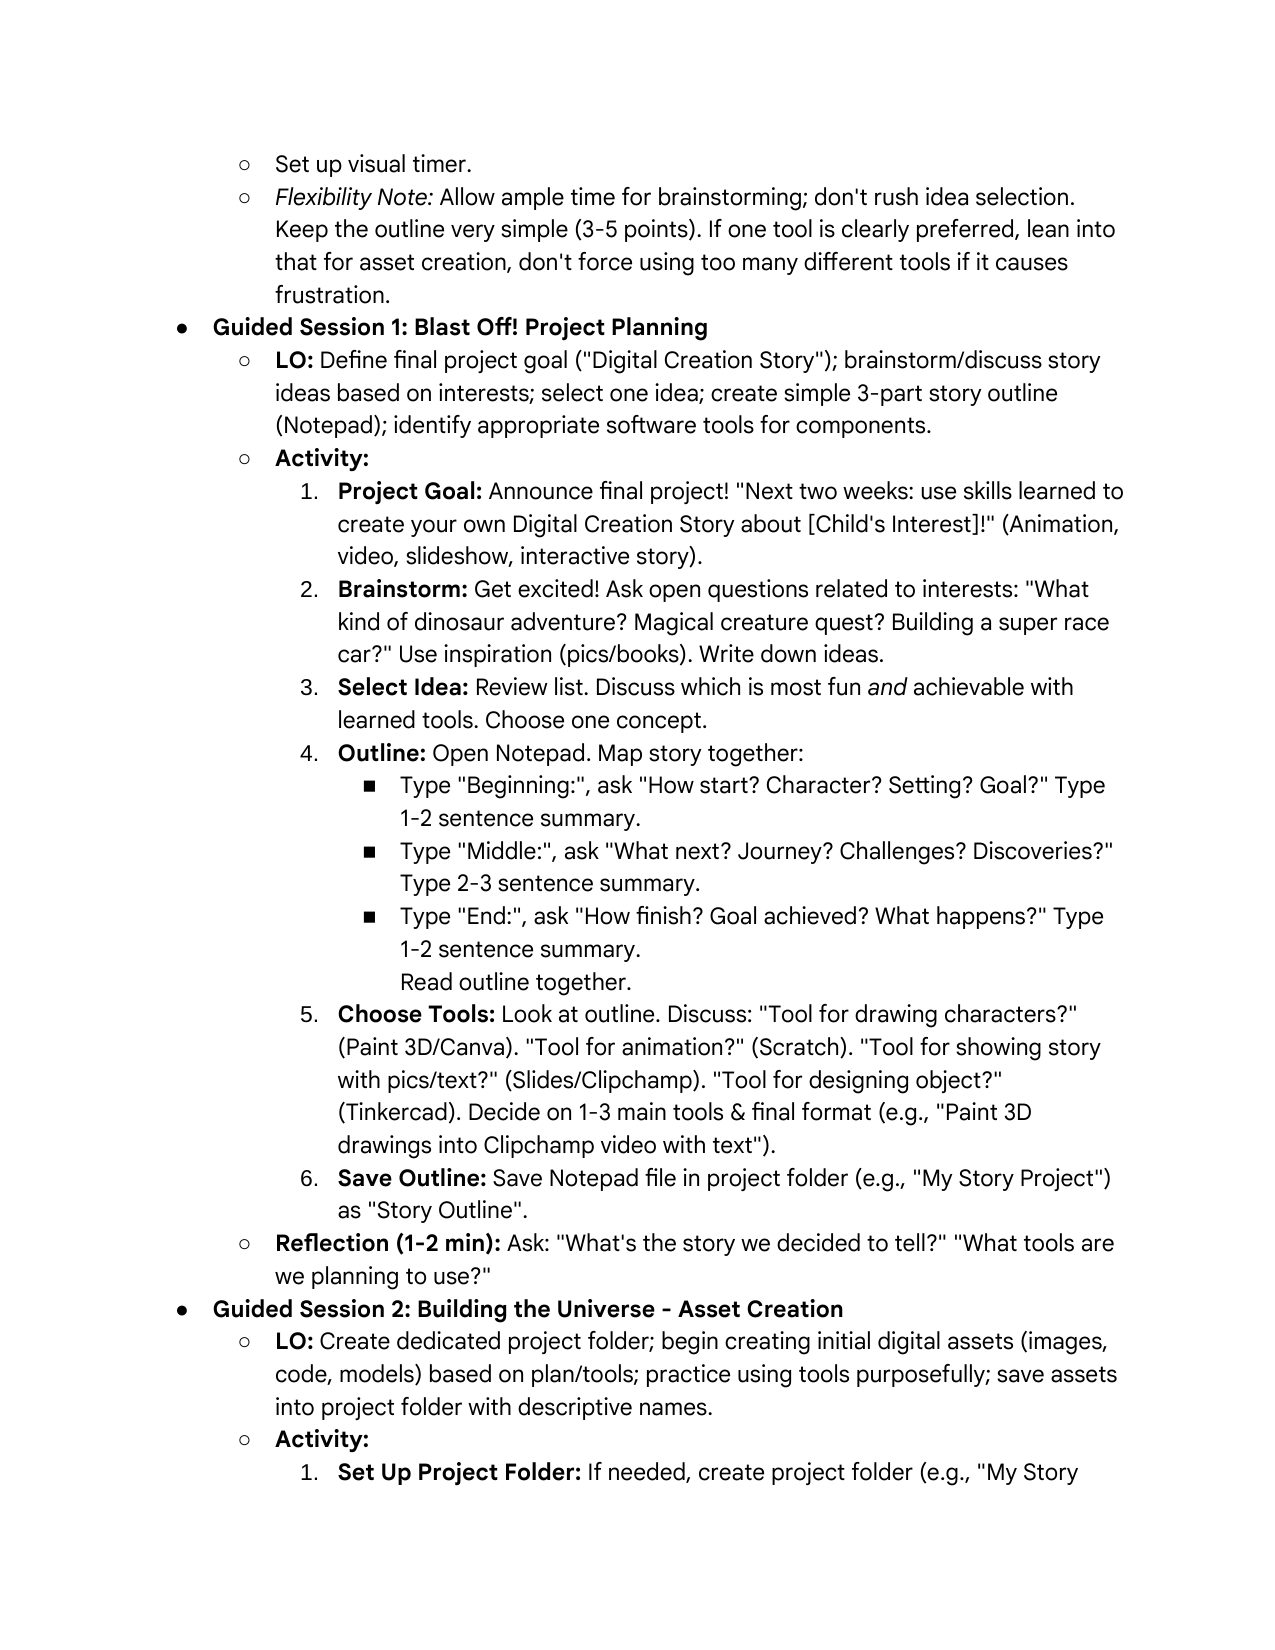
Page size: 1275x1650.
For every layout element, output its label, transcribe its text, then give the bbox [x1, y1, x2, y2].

list LO: Define final project goal ("Digital Creation Story"); brainstorm/discuss story ideas based on interests; select one idea; create simple 3-part story outline (Notepad); identify appropriate software tools for components. [237, 346, 1125, 440]
list Select Idea: Review list. Discuss which is most fun and achievable with learned tools. Choose one concept. [300, 673, 1125, 735]
list Type "End:", ask "How finish? Goal achieved? What happens?" Type 1-2 sentence summary. Read outline together. [362, 902, 1125, 996]
list Flexibility Note: Allow ample time for brainstorming; don't rush idea selection. Keep the outline very simple (3-5 points). If one tool is clearly preferred, lean into that for asset creation, don't force using too many different tools if it causes frustration. [237, 183, 1125, 309]
list Project Goal: Announce final project! "Next two weeks: use skills learned to create your own Digital Creation Story about [Child's Interest]!" (Animation, video, slideshow, interactive story). [300, 477, 1125, 571]
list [300, 1458, 1125, 1487]
list Type "Beginning:", ask "How start? Character? Setting? Goal?" Type 1-2 sentence summary. [362, 771, 1125, 833]
list LO: Create dedicated project folder; begin creating initial digital assets (images, code, models) based on plan/tools; practice using tools purposefully; save assets into project folder with descriptive names. [237, 1327, 1125, 1422]
list Activity: [237, 1426, 1125, 1454]
list Guided Session 2: Building the Universe - Asset Creation [175, 1295, 1125, 1323]
list Activity: [237, 444, 1125, 473]
list Set up visual timer. [237, 150, 1125, 179]
list Guided Session 1: Blast Off! Project Planning [175, 313, 1125, 342]
list Choose Tools: Look at outline. Discuss: "Tool for drawing characters?" (Paint 3D/Canva). "Tool for animation?" (Scratch). "Tool for showing story with pics/text?" (Slides/Clipchamp). "Tool for designing object?" (Tinkercad). Decide on 1-3 main tools & final format (e.g., "Paint 3D drawings into Clipchamp video with text"). [300, 1000, 1125, 1160]
list Brainstorm: Get excited! Ask open questions related to interests: "What kind of dinosaur adventure? Magical creature quest? Building a super race car?" Use inspiration (pics/books). Write down ideas. [300, 575, 1125, 669]
list Reflection (1-2 min): Ask: "What's the story we decided to tell?" "What tools are we planning to use?" [237, 1229, 1125, 1291]
list Save Outline: Save Notepad file in project folder (e.g., "My Story Project") as "Story Outline". [300, 1164, 1125, 1225]
list Type "Middle:", ask "What next? Journey? Challenges? Discoveries?" Type 2-3 sentence summary. [362, 837, 1125, 898]
list Outline: Open Notepad. Map story together: [300, 739, 1125, 767]
